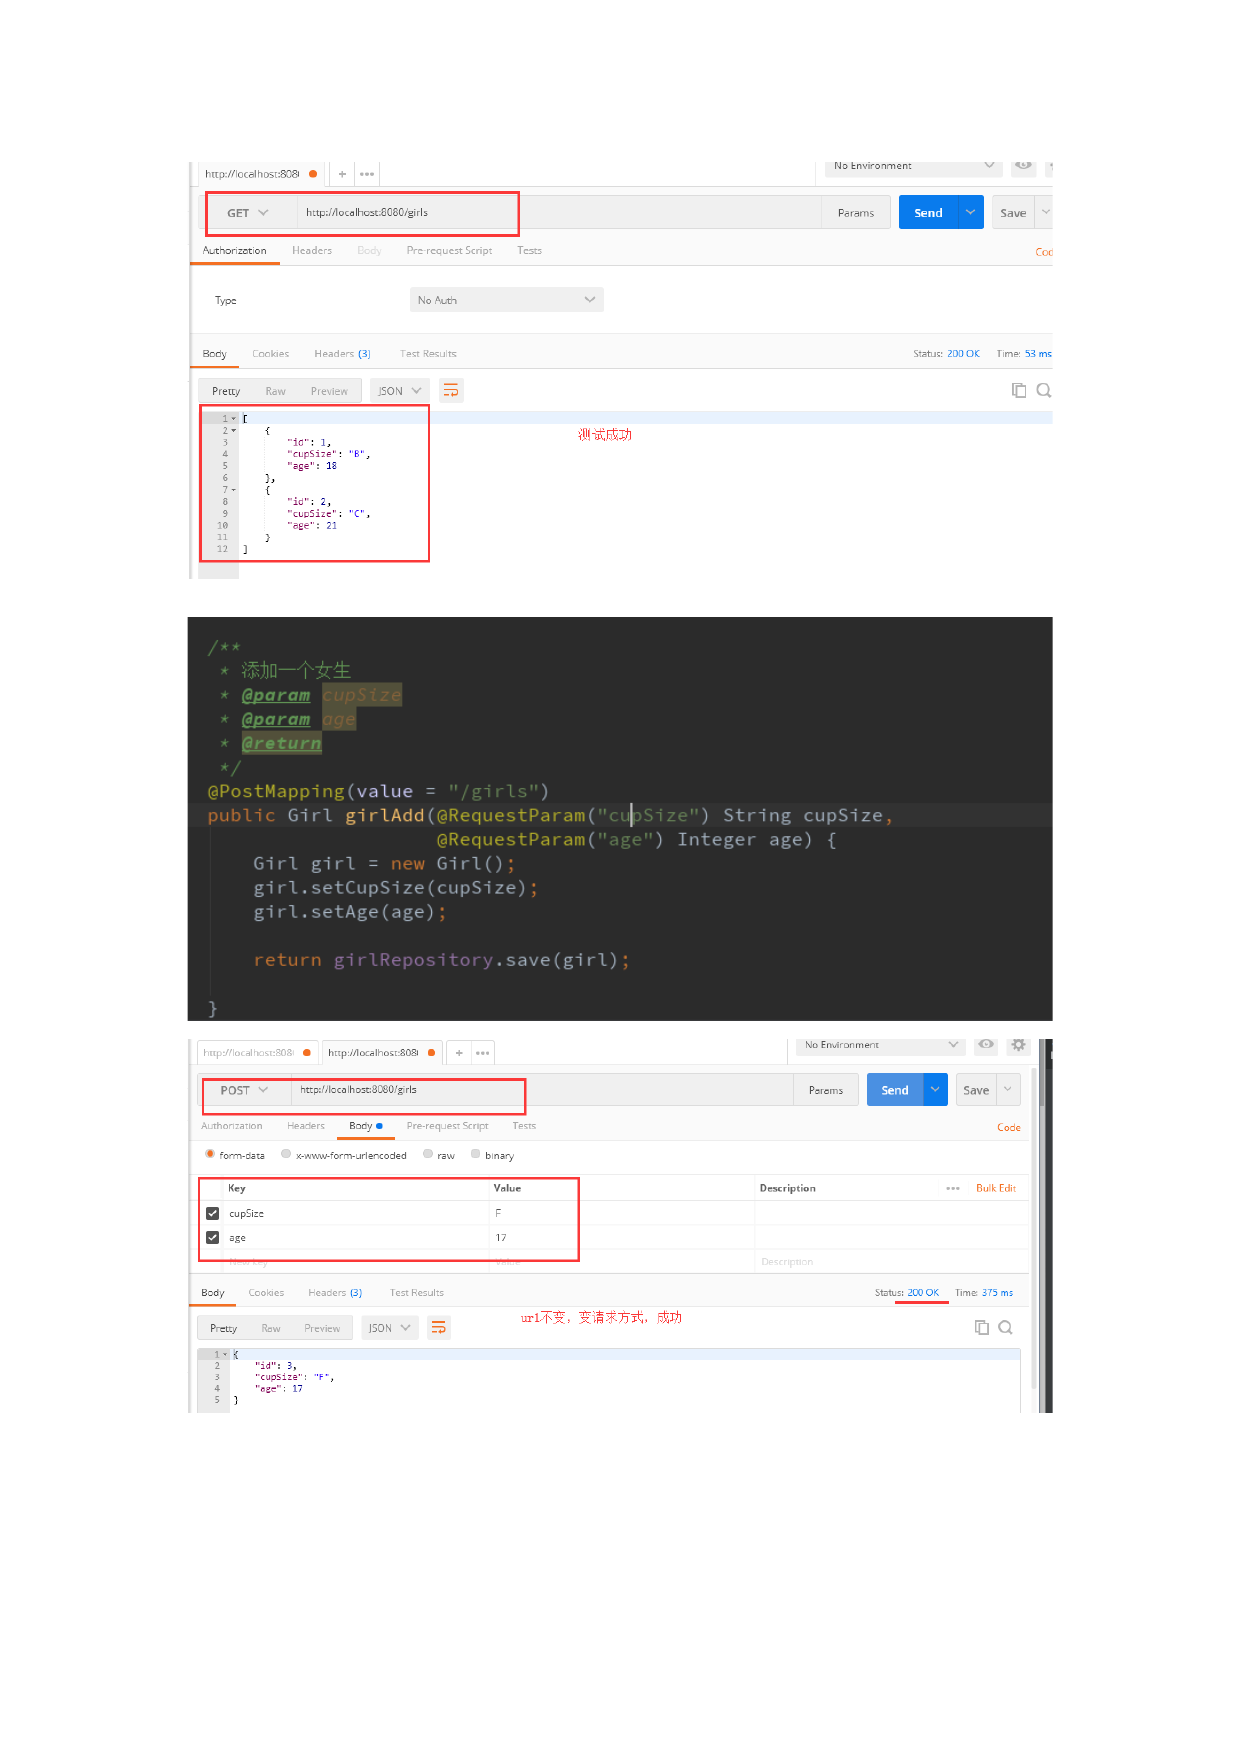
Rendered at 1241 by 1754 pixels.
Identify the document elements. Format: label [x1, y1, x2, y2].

picture [187, 162, 1053, 579]
picture [187, 1039, 1053, 1413]
picture [187, 617, 1053, 1021]
